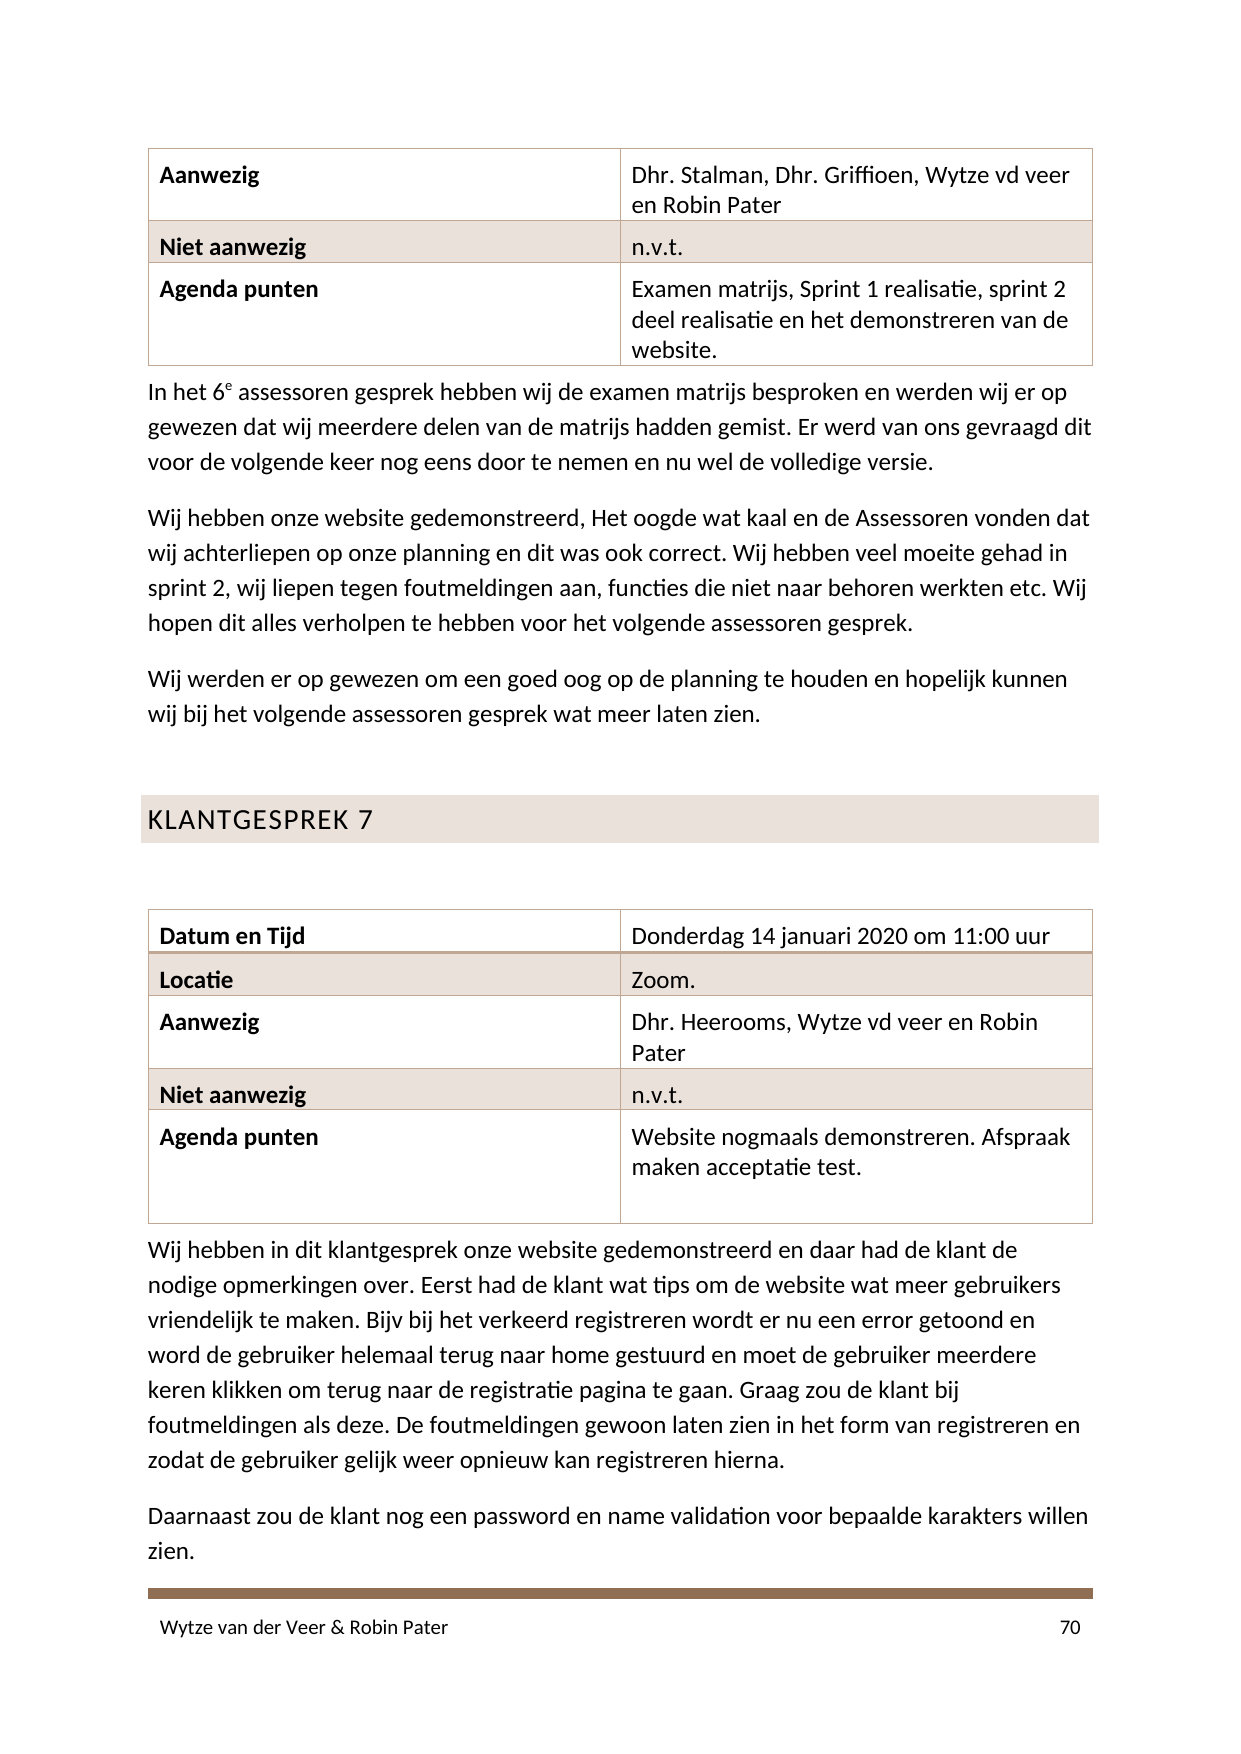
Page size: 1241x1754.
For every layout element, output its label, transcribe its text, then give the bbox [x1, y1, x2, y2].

subtitle Klantgesprek 7 [148, 801, 1093, 837]
table_cell n.v.t. [621, 221, 1092, 262]
table_header Datum en Tijd [149, 910, 620, 951]
table_cell Aanwezig [149, 996, 620, 1067]
text Wij werden er op gewezen om een goed oog op de planning te houden en hopelijk kunnen wij bij het volgende assessoren gesprek wat meer laten zien. [148, 663, 1093, 729]
text In het 6e assessoren gesprek hebben wij de examen matrijs besproken en werden wij er op gewezen dat wij meerdere delen van de matrijs hadden gemist. Er werd van ons gevraagd dit voor de volgende keer nog eens door te nemen en nu wel de volledige versie. [148, 377, 1093, 477]
table_cell Zoom. [621, 954, 1092, 995]
table_cell Aanwezig [149, 149, 620, 220]
table_cell Niet aanwezig [149, 1069, 620, 1109]
table_cell Dhr. Stalman, Dhr. Griffioen, Wytze vd veer en Robin Pater [621, 149, 1092, 220]
table_cell Website nogmaals demonstreren. Afspraak maken acceptatie test. [621, 1110, 1092, 1223]
table_cell Niet aanwezig [149, 221, 620, 262]
table_cell Agenda punten [149, 263, 620, 365]
table_header Donderdag 14 januari 2020 om 11:00 uur [621, 910, 1092, 951]
text Wij hebben in dit klantgesprek onze website gedemonstreerd en daar had de klant de nodige opmerkingen over. Eerst had de klant wat tips om de website wat meer gebruikers vriendelijk te maken. Bijv bij het verkeerd registreren wordt er nu een error getoond en word de gebruiker helemaal terug naar home gestuurd en moet de gebruiker meerdere keren klikken om terug naar de registratie pagina te gaan. Graag zou de klant bij foutmeldingen als deze. De foutmeldingen gewoon laten zien in het form van registreren en zodat de gebruiker gelijk weer opnieuw kan registreren hierna. [148, 1234, 1093, 1475]
table_cell Agenda punten [149, 1110, 620, 1223]
text Wij hebben onze website gedemonstreerd, Het oogde wat kaal en de Assessoren vonden dat wij achterliepen op onze planning en dit was ook correct. Wij hebben veel moeite gehad in sprint 2, wij liepen tegen foutmeldingen aan, functies die niet naar behoren werkten etc. Wij hopen dit alles verholpen te hebben voor het volgende assessoren gesprek. [148, 502, 1093, 638]
text Daarnaast zou de klant nog een password en name validation voor bepaalde karakters willen zien. [148, 1500, 1093, 1566]
table_cell Dhr. Heerooms, Wytze vd veer en Robin Pater [621, 996, 1092, 1067]
table_cell Examen matrijs, Sprint 1 realisatie, sprint 2 deel realisatie en het demonstreren van de website. [621, 263, 1092, 365]
table_cell n.v.t. [621, 1069, 1092, 1109]
table_cell Locatie [149, 954, 620, 995]
